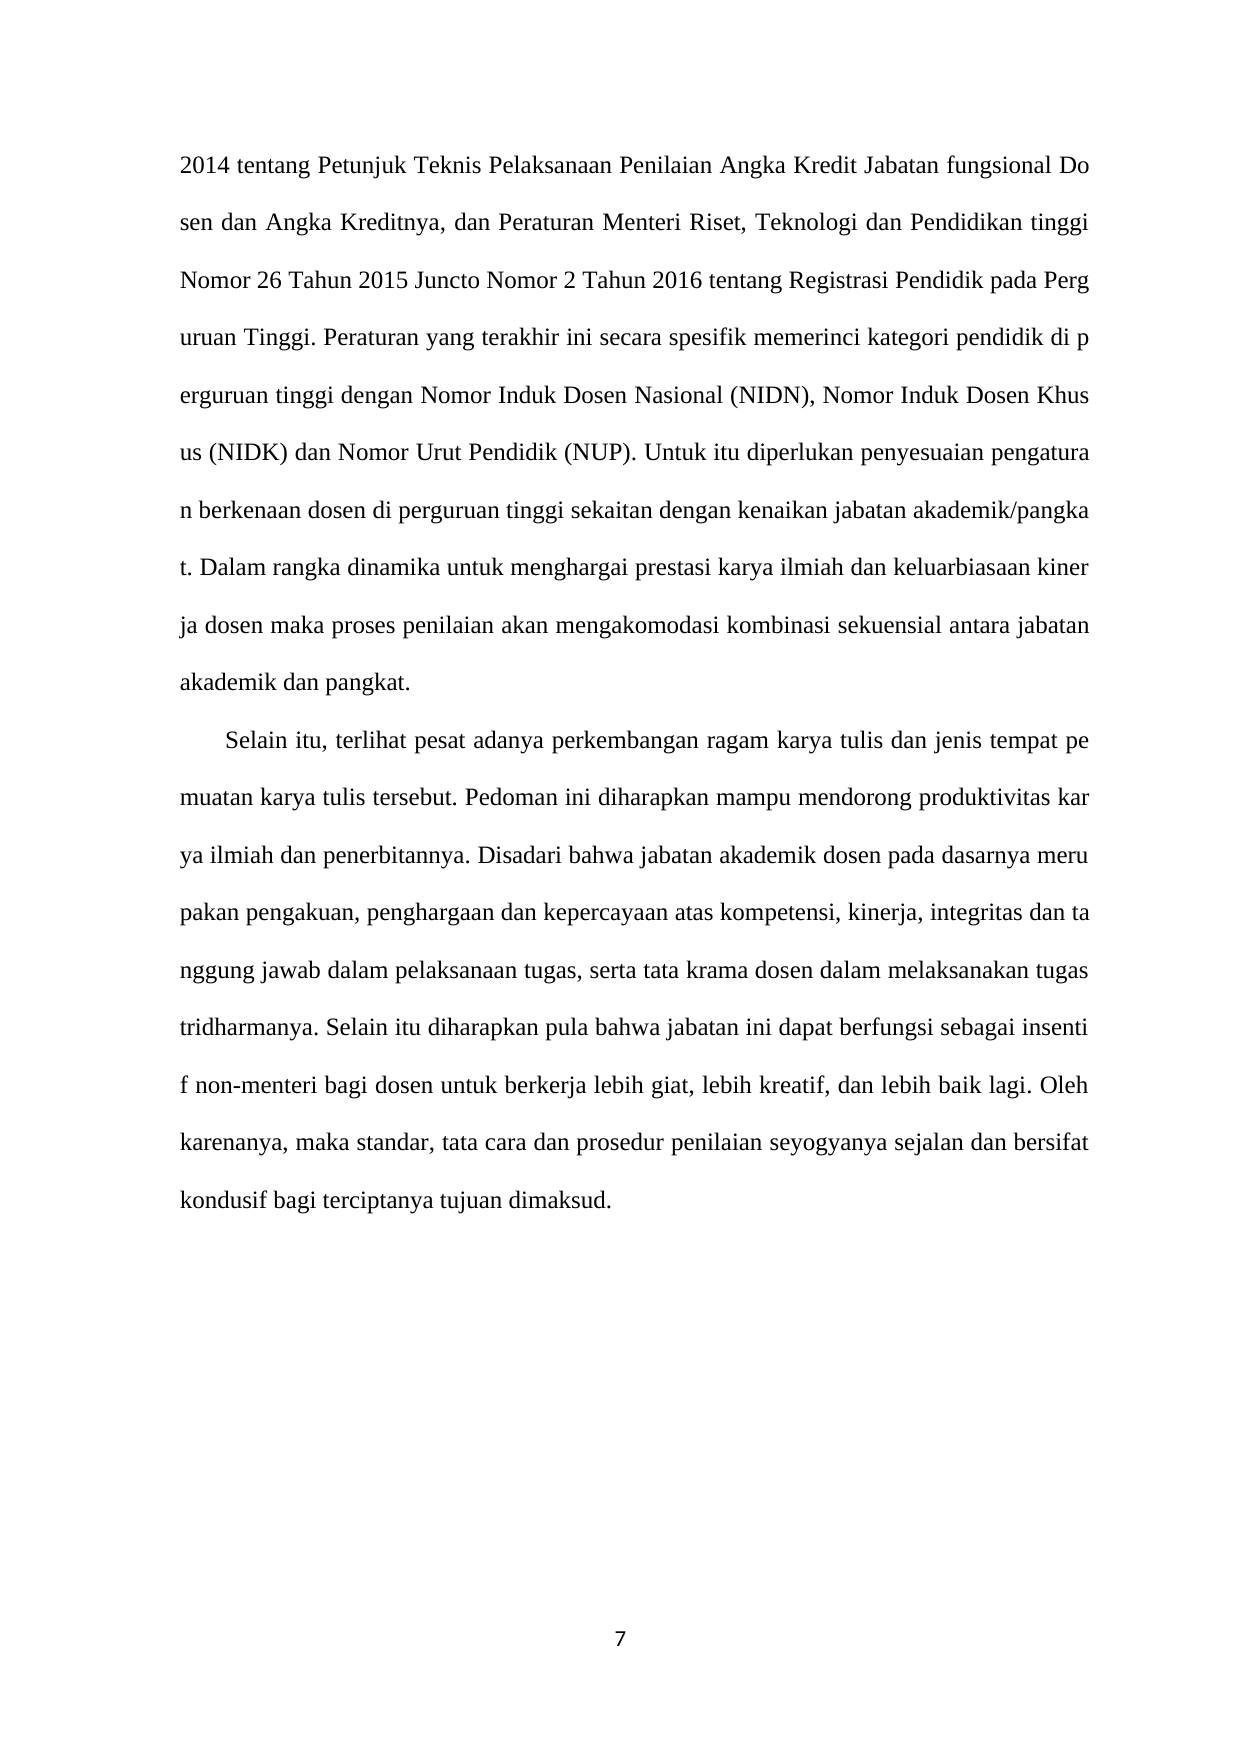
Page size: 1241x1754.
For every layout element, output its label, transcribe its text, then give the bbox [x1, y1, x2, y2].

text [179, 150, 1090, 696]
text Selain itu, terlihat pesat adanya perkembangan ragam karya tulis dan jenis tempat pemuatan karya tulis tersebut. Pedoman ini diharapkan mampu mendorong produktivitas karya ilmiah dan penerbitannya. Disadari bahwa jabatan akademik dosen pada dasarnya merupakan pengakuan, penghargaan dan kepercayaan atas kompetensi, kinerja, integritas dan tanggung jawab dalam pelaksanaan tugas, serta tata krama dosen dalam melaksanakan tugas tridharmanya. Selain itu diharapkan pula bahwa jabatan ini dapat berfungsi sebagai insentif non-menteri bagi dosen untuk berkerja lebih giat, lebih kreatif, dan lebih baik lagi. Oleh karenanya, maka standar, tata cara dan prosedur penilaian seyogyanya sejalan dan bersifat kondusif bagi terciptanya tujuan dimaksud. [179, 725, 1090, 1214]
